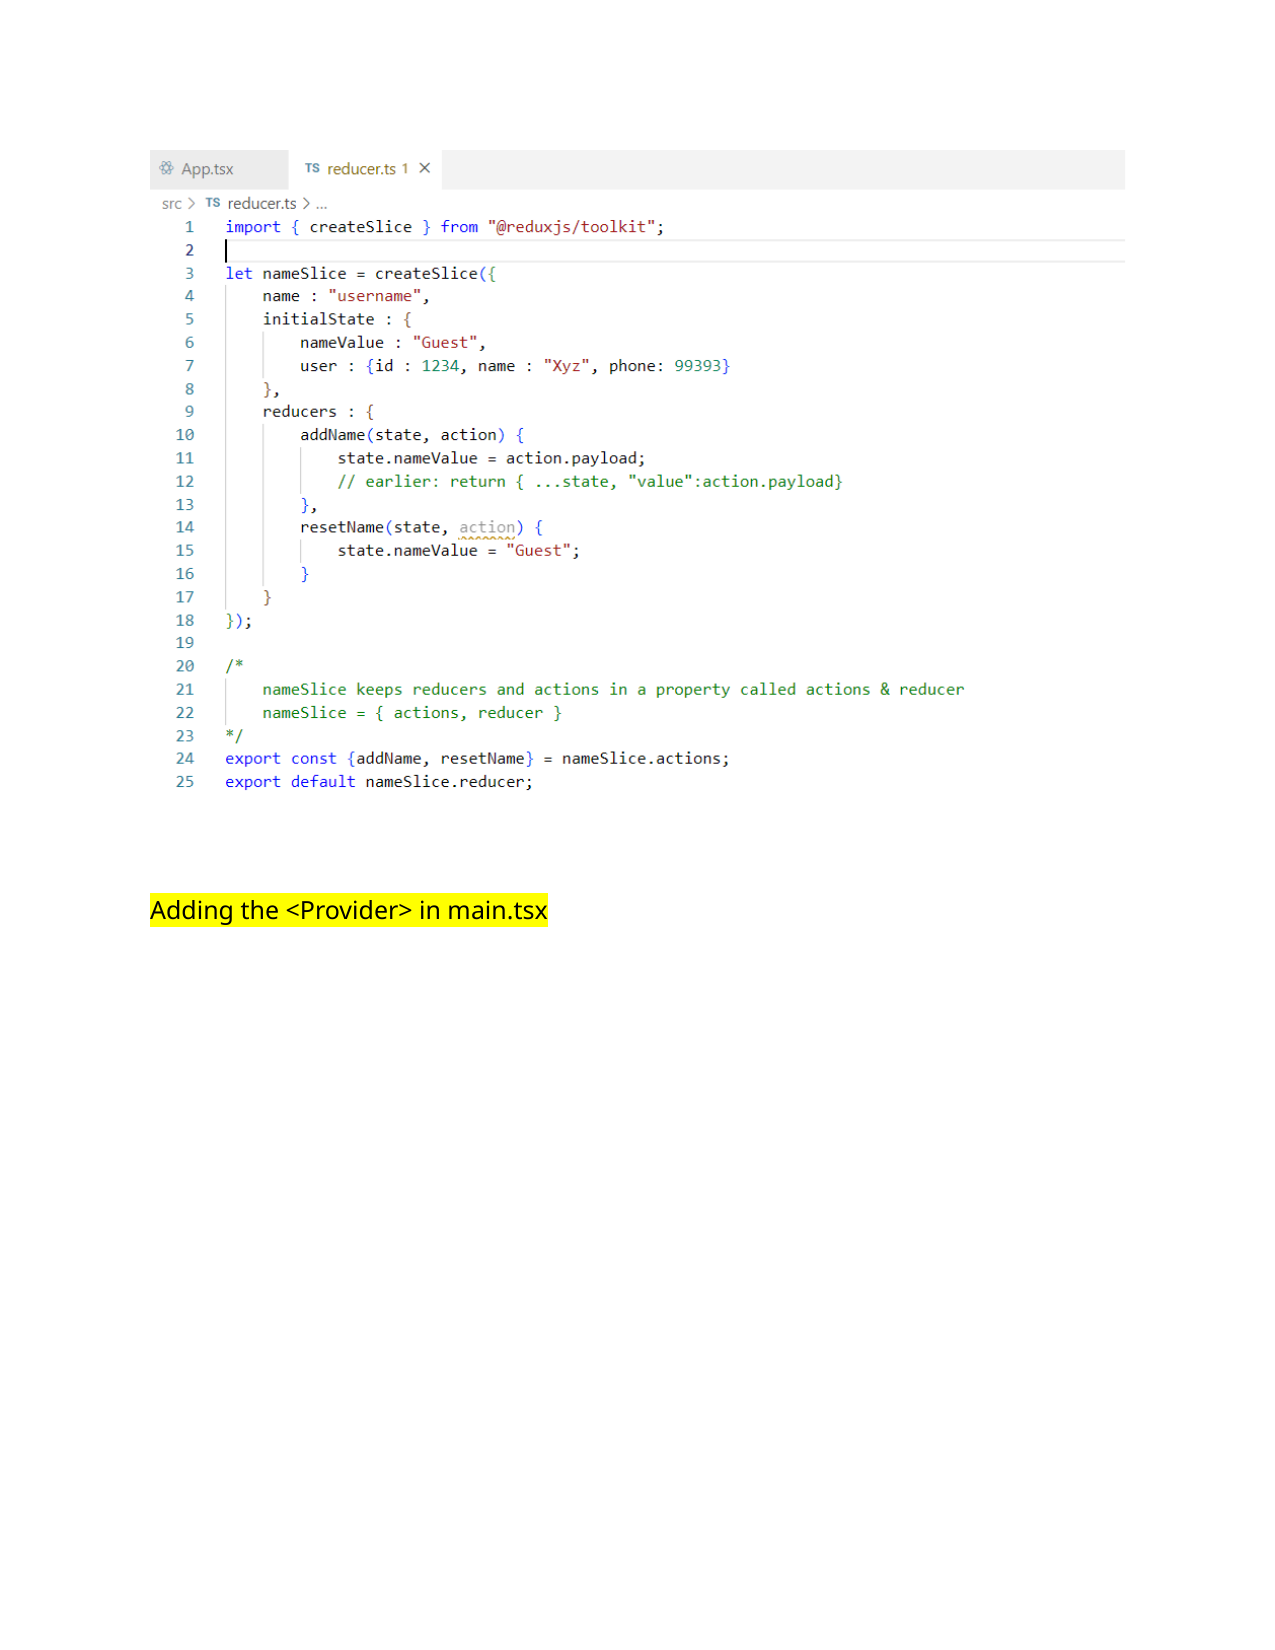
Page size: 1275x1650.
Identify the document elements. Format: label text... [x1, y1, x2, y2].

text Adding the <Provider> in main.tsx [150, 892, 1125, 927]
picture [150, 150, 1125, 855]
